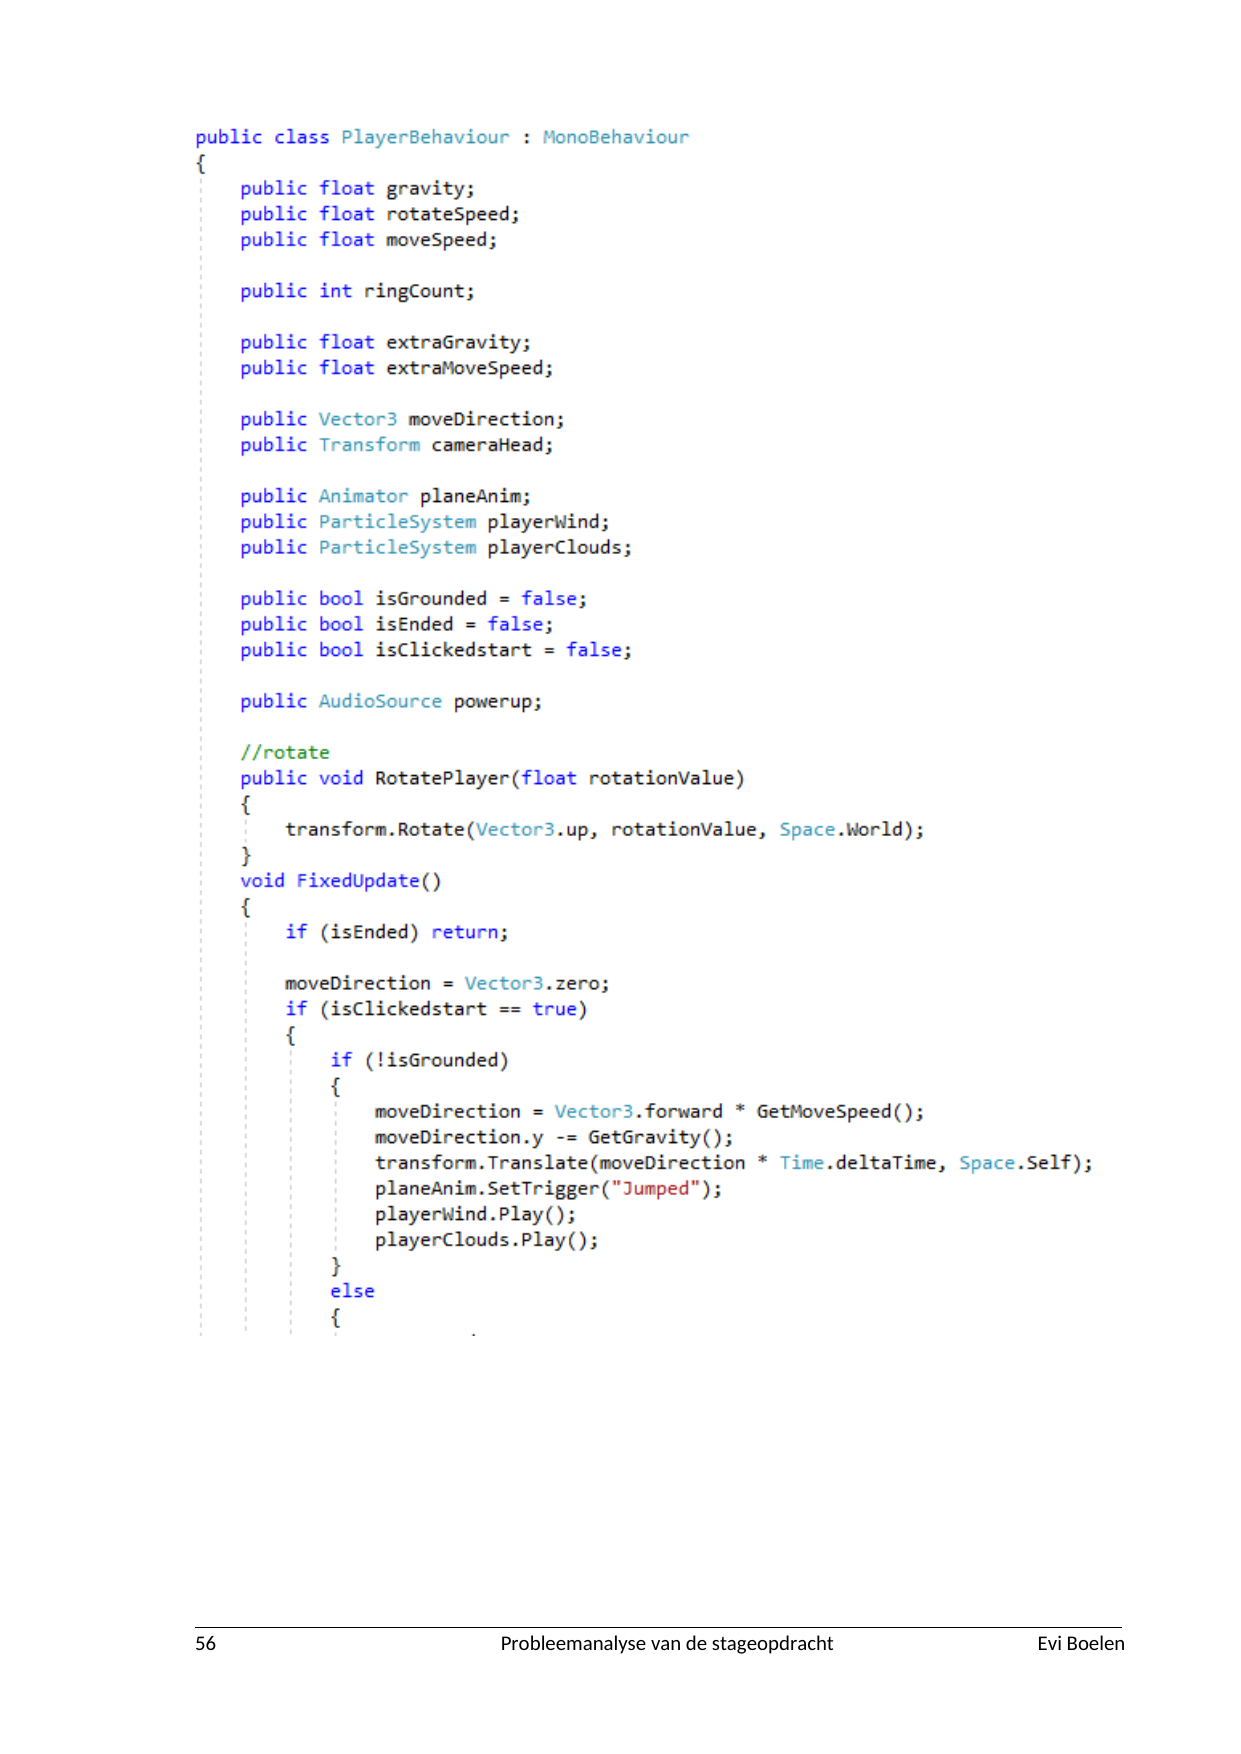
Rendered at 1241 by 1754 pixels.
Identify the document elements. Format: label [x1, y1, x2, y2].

picture [194, 118, 1112, 1336]
